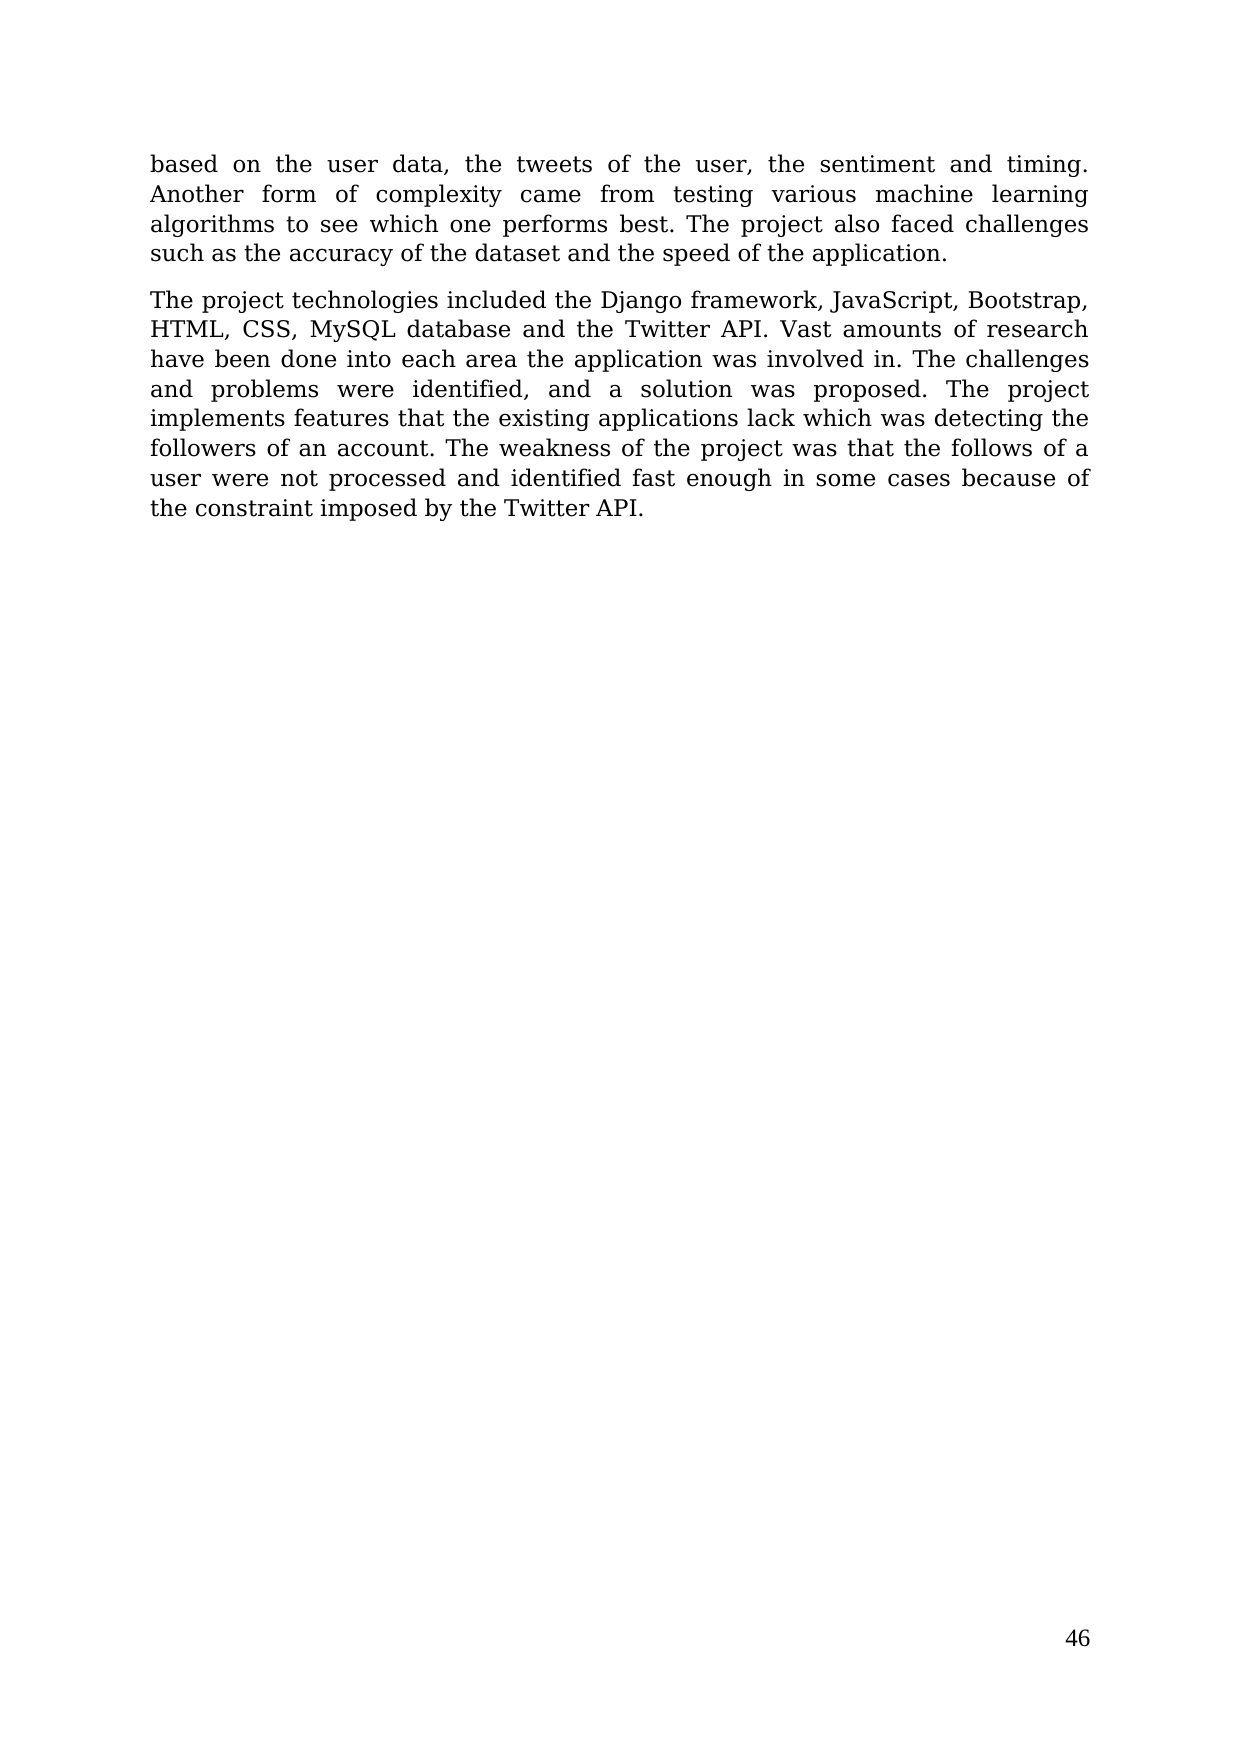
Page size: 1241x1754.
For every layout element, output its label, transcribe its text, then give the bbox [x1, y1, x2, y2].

text The project technologies included the Django framework, JavaScript, Bootstrap, HTML, CSS, MySQL database and the Twitter API. Vast amounts of research have been done into each area the application was involved in. The challenges and problems were identified, and a solution was proposed. The project implements features that the existing applications lack which was detecting the followers of an account. The weakness of the project was that the follows of a user were not processed and identified fast enough in some cases because of the constraint imposed by the Twitter API. [150, 285, 1090, 521]
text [150, 150, 1090, 267]
